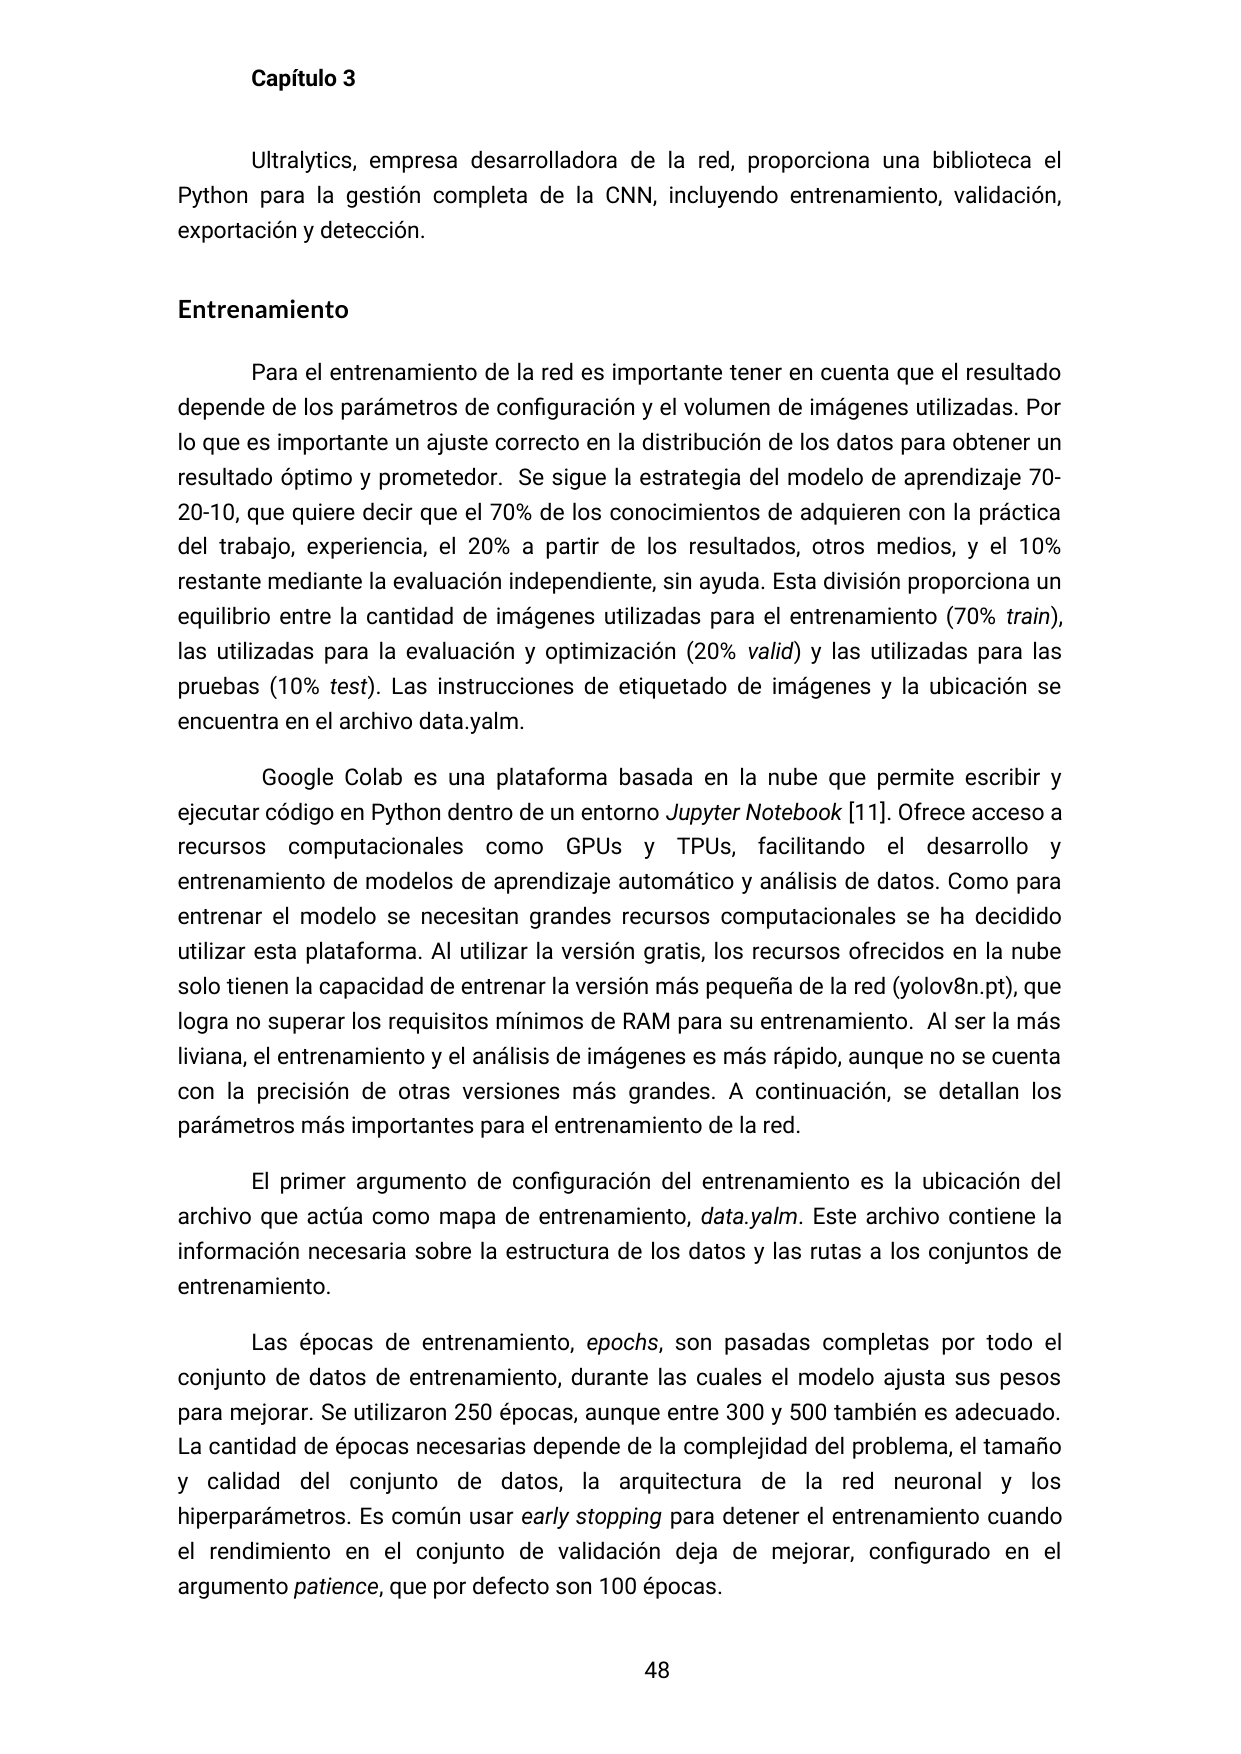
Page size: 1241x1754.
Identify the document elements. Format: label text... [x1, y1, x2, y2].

text Las épocas de entrenamiento, epochs, son pasadas completas por todo el conjunto de datos de entrenamiento, durante las cuales el modelo ajusta sus pesos para mejorar. Se utilizaron 250 épocas, aunque entre 300 y 500 también es adecuado. La cantidad de épocas necesarias depende de la complejidad del problema, el tamaño y calidad del conjunto de datos, la arquitectura de la red neuronal y los hiperparámetros. Es común usar early stopping para detener el entrenamiento cuando el rendimiento en el conjunto de validación deja de mejorar, configurado en el argumento patience, que por defecto son 100 épocas. [177, 1329, 1063, 1600]
subtitle Entrenamiento [177, 294, 1063, 324]
text Ultralytics, empresa desarrolladora de la red, proporciona una biblioteca el Python para la gestión completa de la CNN, incluyendo entrenamiento, validación, exportación y detección. [177, 148, 1063, 244]
text Para el entrenamiento de la red es importante tener en cuenta que el resultado depende de los parámetros de configuración y el volumen de imágenes utilizadas. Por lo que es importante un ajuste correcto en la distribución de los datos para obtener un resultado óptimo y prometedor. Se sigue la estrategia del modelo de aprendizaje 70-20-10, que quiere decir que el 70% de los conocimientos de adquieren con la práctica del trabajo, experiencia, el 20% a partir de los resultados, otros medios, y el 10% restante mediante la evaluación independiente, sin ayuda. Esta división proporciona un equilibrio entre la cantidad de imágenes utilizadas para el entrenamiento (70% train), las utilizadas para la evaluación y optimización (20% valid) y las utilizadas para las pruebas (10% test). Las instrucciones de etiquetado de imágenes y la ubicación se encuentra en el archivo data.yalm. [177, 359, 1063, 735]
text Google Colab es una plataforma basada en la nube que permite escribir y ejecutar código en Python dentro de un entorno Jupyter Notebook [11]. Ofrece acceso a recursos computacionales como GPUs y TPUs, facilitando el desarrollo y entrenamiento de modelos de aprendizaje automático y análisis de datos. Como para entrenar el modelo se necesitan grandes recursos computacionales se ha decidido utilizar esta plataforma. Al utilizar la versión gratis, los recursos ofrecidos en la nube solo tienen la capacidad de entrenar la versión más pequeña de la red (yolov8n.pt), que logra no superar los requisitos mínimos de RAM para su entrenamiento. Al ser la más liviana, el entrenamiento y el análisis de imágenes es más rápido, aunque no se cuenta con la precisión de otras versiones más grandes. A continuación, se detallan los parámetros más importantes para el entrenamiento de la red. [177, 764, 1063, 1139]
text El primer argumento de configuración del entrenamiento es la ubicación del archivo que actúa como mapa de entrenamiento, data.yalm. Este archivo contiene la información necesaria sobre la estructura de los datos y las rutas a los conjuntos de entrenamiento. [177, 1168, 1063, 1300]
